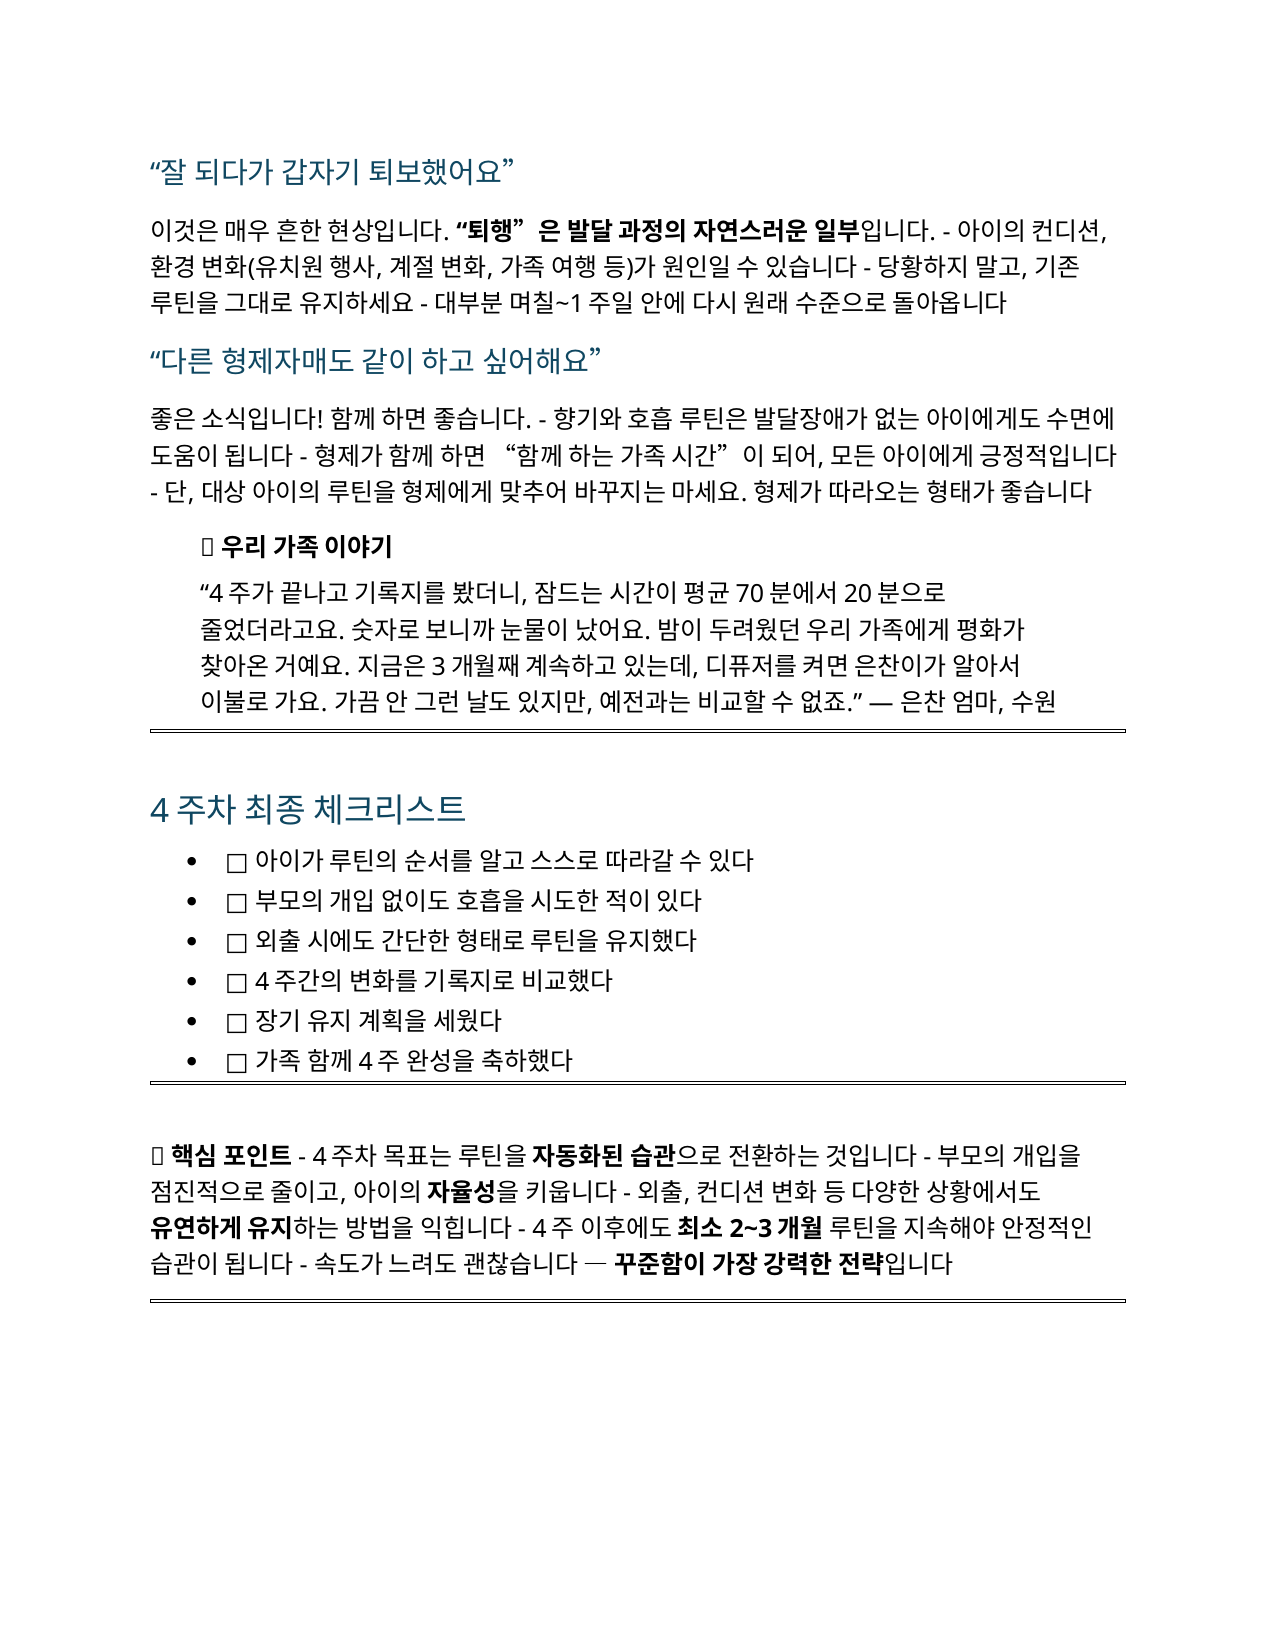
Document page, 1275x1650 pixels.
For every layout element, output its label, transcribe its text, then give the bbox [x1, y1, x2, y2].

list □ 가족 함께 4주 완성을 축하했다 [187, 1041, 1125, 1077]
list □ 4주간의 변화를 기록지로 비교했다 [187, 961, 1125, 997]
subtitle 4주차 최종 체크리스트 [150, 784, 1125, 833]
list □ 외출 시에도 간단한 형태로 루틴을 유지했다 [187, 921, 1125, 957]
text 좋은 소식입니다! 함께 하면 좋습니다. - 향기와 호흡 루틴은 발달장애가 없는 아이에게도 수면에 도움이 됩니다 - 형제가 함께 하면 “함께 하는 가족 시간”이 되어, 모든 아이에게 긍정적입니다 - 단, 대상 아이의 루틴을 형제에게 맞추어 바꾸지는 마세요. 형제가 따라오는 형태가 좋습니다 [150, 400, 1125, 508]
list □ 아이가 루틴의 순서를 알고 스스로 따라갈 수 있다 [187, 841, 1125, 877]
text ✅ 핵심 포인트 - 4주차 목표는 루틴을 자동화된 습관으로 전환하는 것입니다 - 부모의 개입을 점진적으로 줄이고, 아이의 자율성을 키웁니다 - 외출, 컨디션 변화 등 다양한 상황에서도 유연하게 유지하는 방법을 익힙니다 - 4주 이후에도 최소 2~3개월 루틴을 지속해야 안정적인 습관이 됩니다 - 속도가 느려도 괜찮습니다 — 꾸준함이 가장 강력한 전략입니다 [150, 1136, 1125, 1281]
list □ 장기 유지 계획을 세웠다 [187, 1001, 1125, 1037]
list □ 부모의 개입 없이도 호흡을 시도한 적이 있다 [187, 881, 1125, 917]
subtitle “잘 되다가 갑자기 퇴보했어요” [150, 150, 1125, 192]
text 💡 우리 가족 이야기 [200, 527, 1075, 563]
text “4주가 끝나고 기록지를 봤더니, 잠드는 시간이 평균 70분에서 20분으로 줄었더라고요. 숫자로 보니까 눈물이 났어요. 밤이 두려웠던 우리 가족에게 평화가 찾아온 거예요. 지금은 3개월째 계속하고 있는데, 디퓨저를 켜면 은찬이가 알아서 이불로 가요. 가끔 안 그런 날도 있지만, 예전과는 비교할 수 없죠.” — 은찬 엄마, 수원 [200, 574, 1075, 719]
subtitle “다른 형제자매도 같이 하고 싶어해요” [150, 339, 1125, 381]
text 이것은 매우 흔한 현상입니다. “퇴행”은 발달 과정의 자연스러운 일부입니다. - 아이의 컨디션, 환경 변화(유치원 행사, 계절 변화, 가족 여행 등)가 원인일 수 있습니다 - 당황하지 말고, 기존 루틴을 그대로 유지하세요 - 대부분 며칠~1주일 안에 다시 원래 수준으로 돌아옵니다 [150, 211, 1125, 320]
